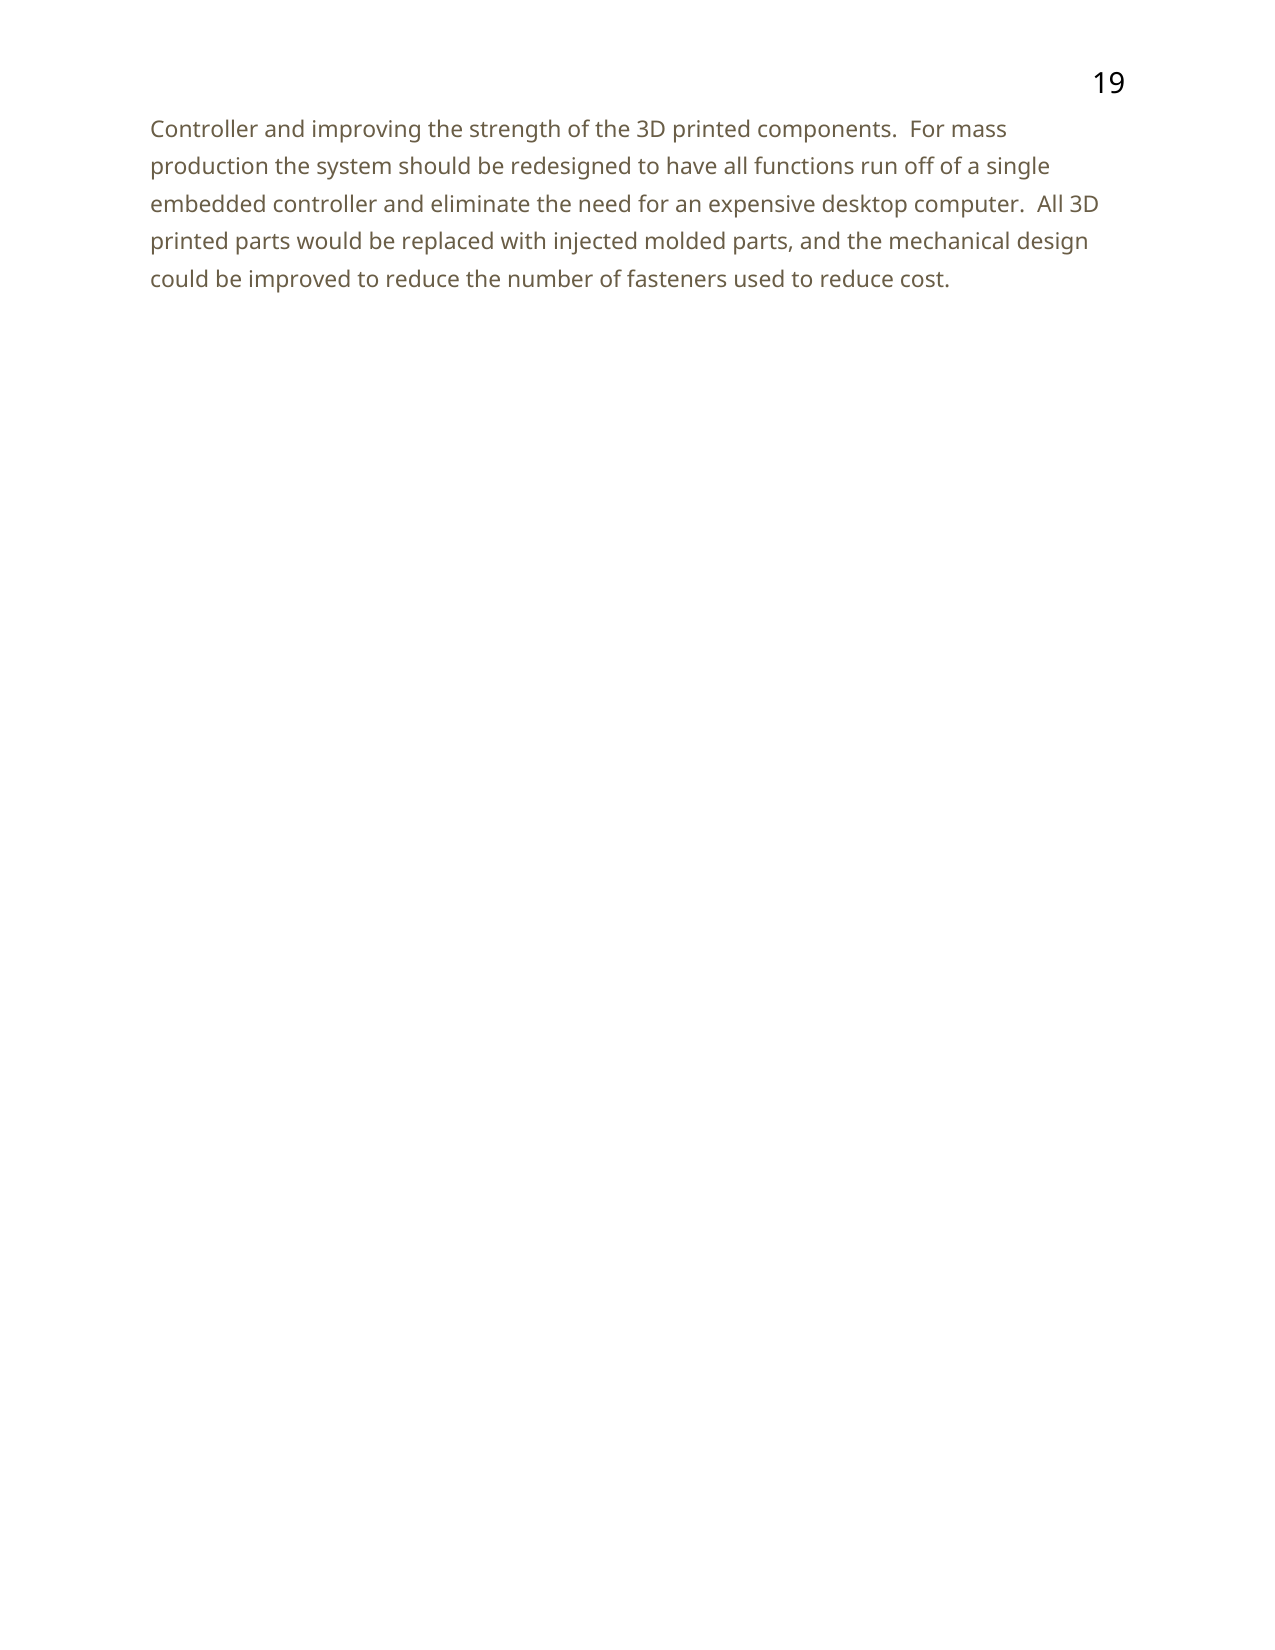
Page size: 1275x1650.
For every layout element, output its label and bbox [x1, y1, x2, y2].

text [150, 112, 1125, 294]
